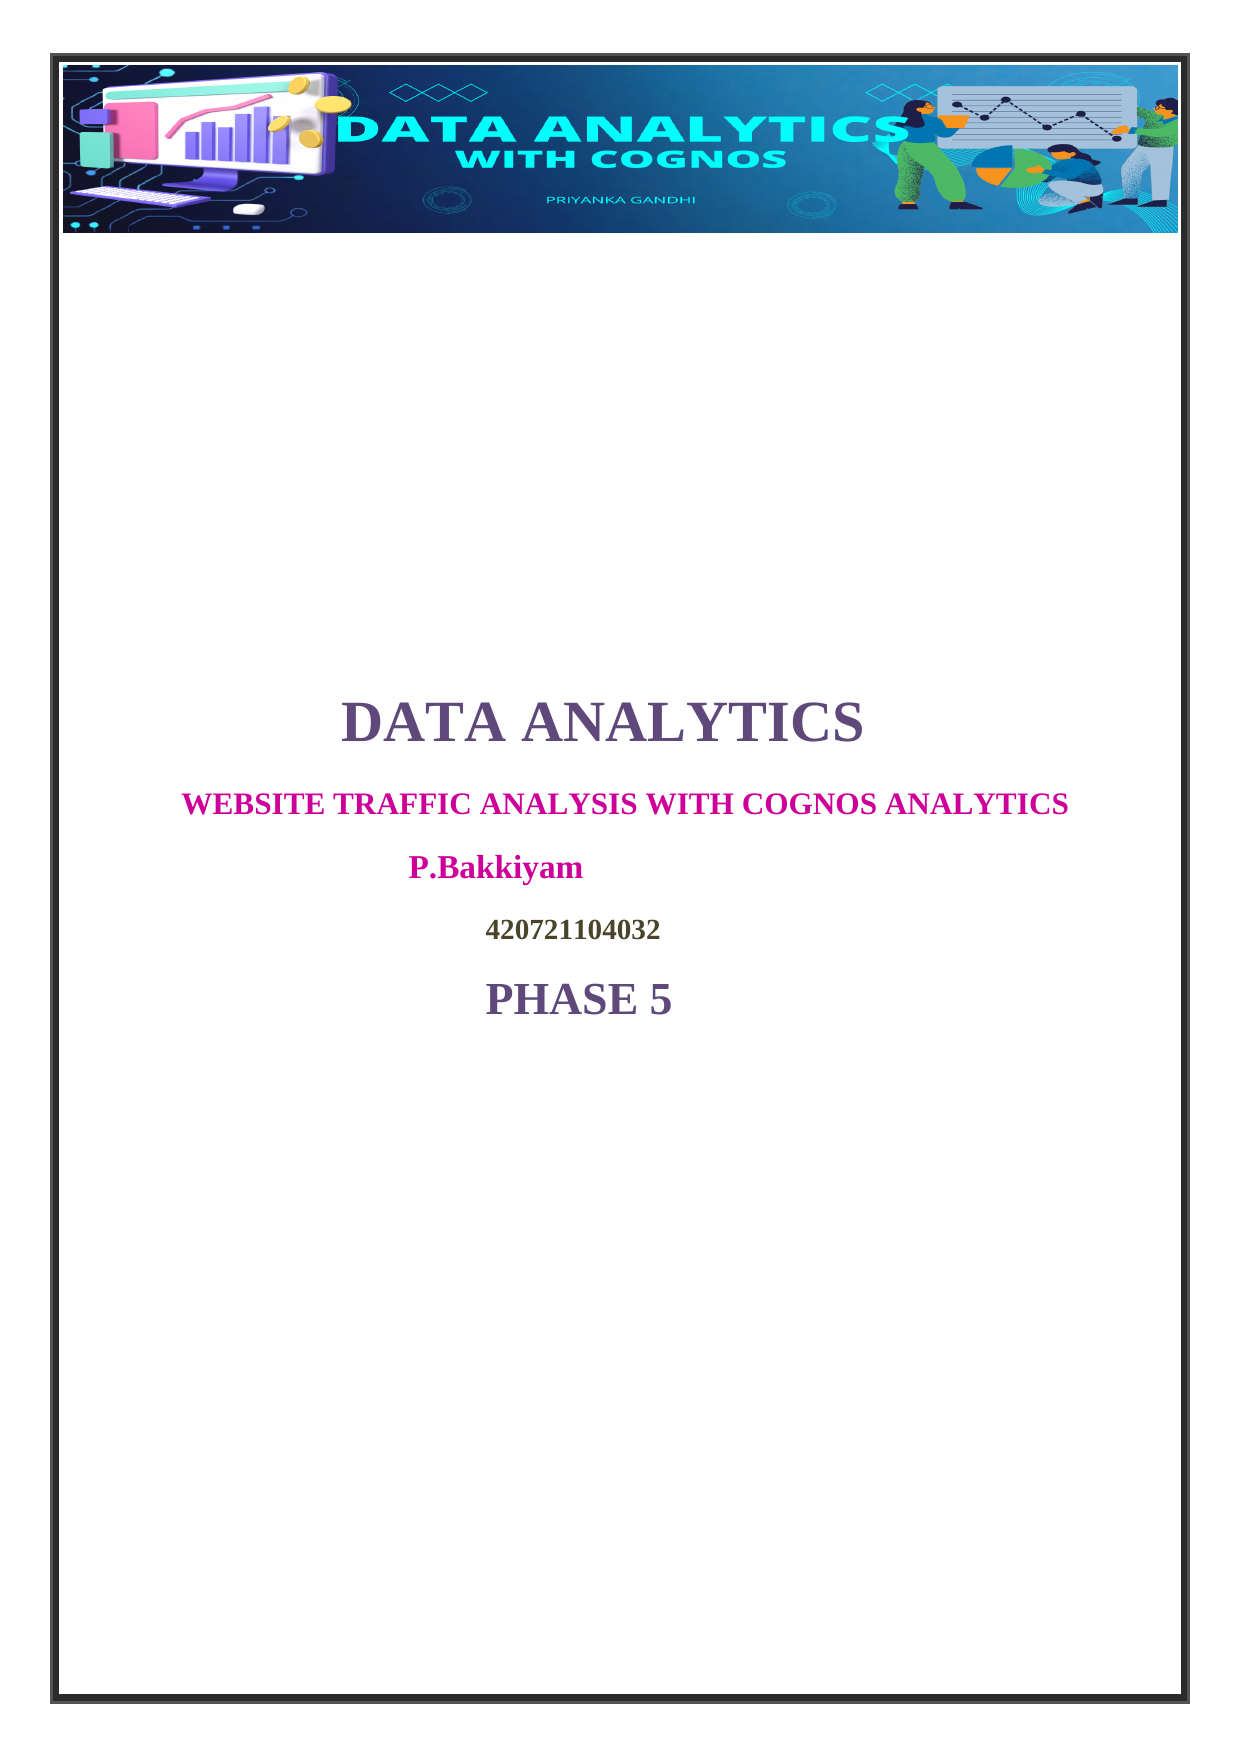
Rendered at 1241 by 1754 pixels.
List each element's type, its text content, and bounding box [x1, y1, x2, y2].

text P.Bakkiyam [150, 847, 1090, 886]
text PHASE 5 [150, 971, 1090, 1024]
picture [63, 65, 1178, 233]
text 420721104032 [150, 912, 1090, 946]
text WEBSITE TRAFFIC ANALYSIS WITH COGNOS ANALYTICS [150, 785, 1090, 821]
text DATA ANALYTICS [150, 687, 1090, 754]
